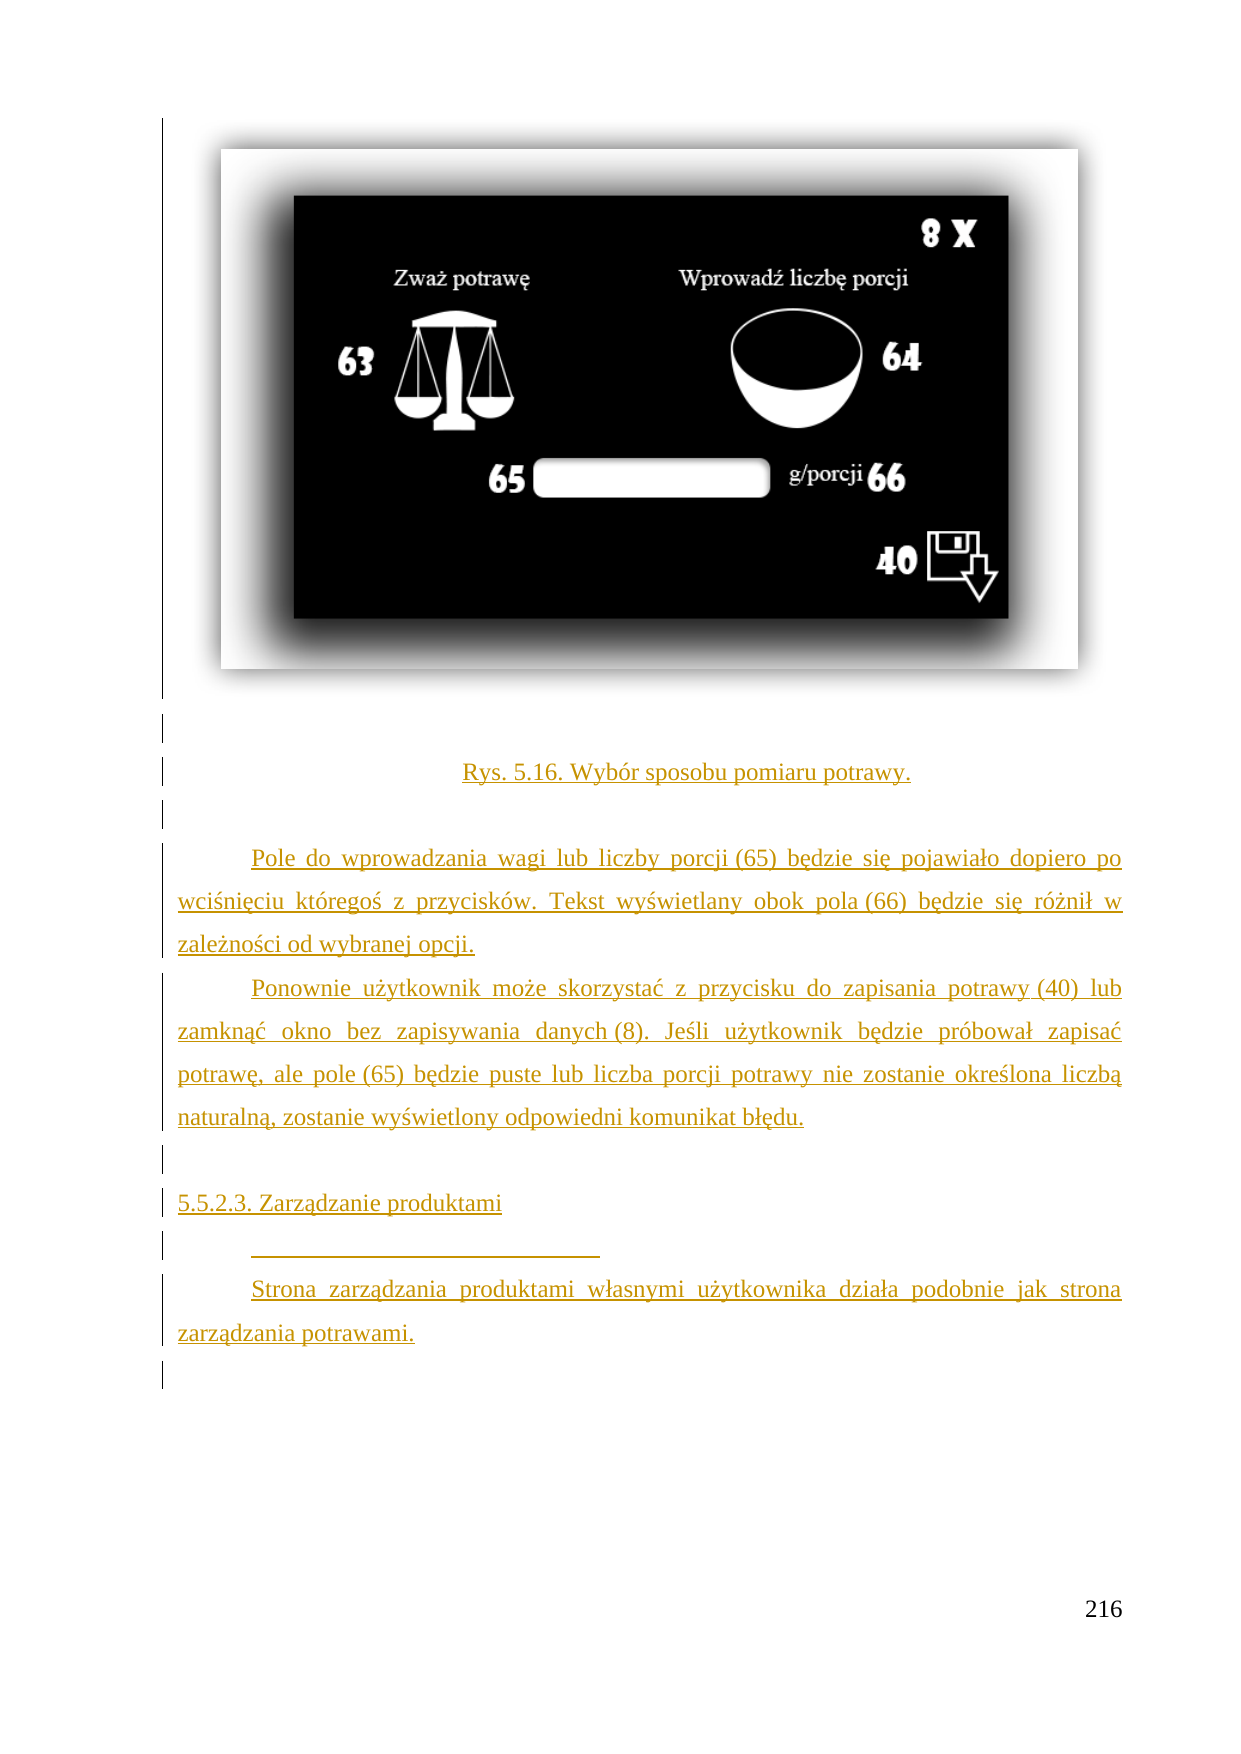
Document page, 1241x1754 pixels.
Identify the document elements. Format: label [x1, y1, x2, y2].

picture [221, 149, 1078, 669]
